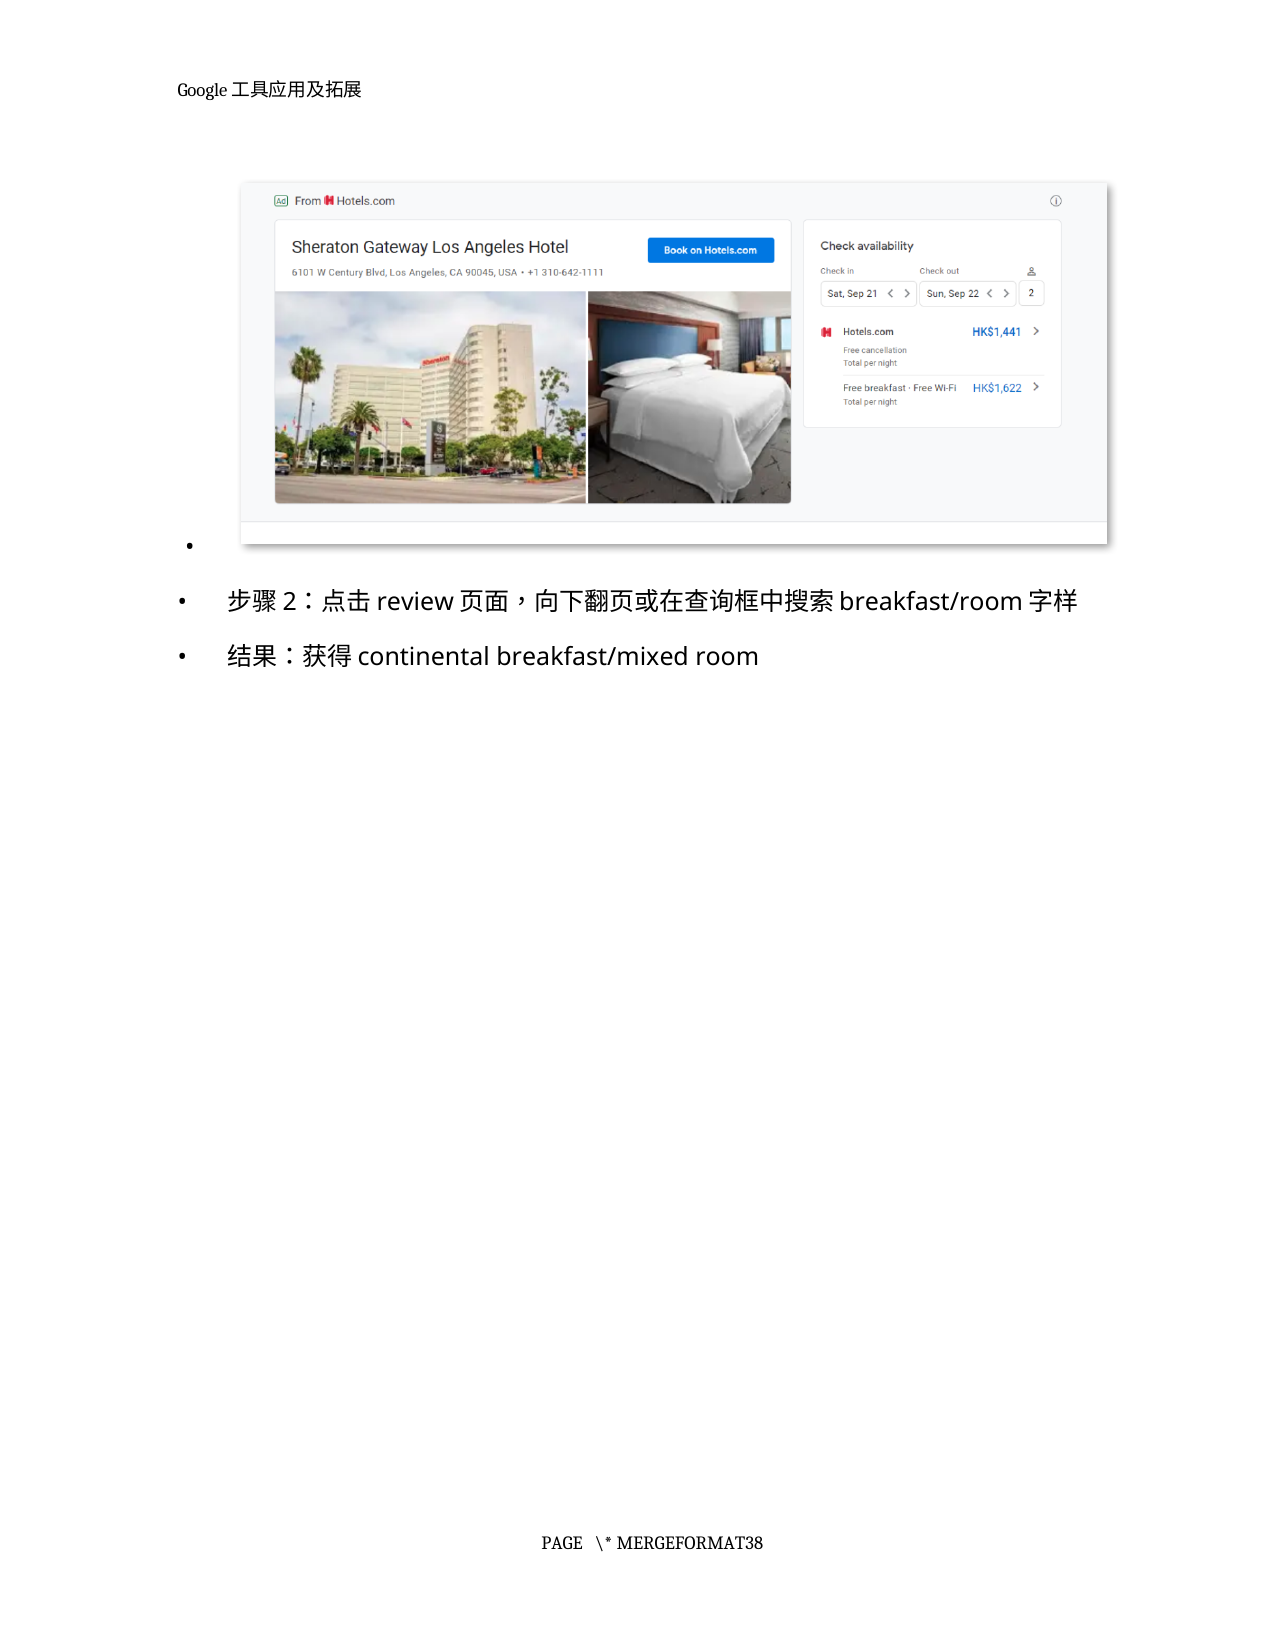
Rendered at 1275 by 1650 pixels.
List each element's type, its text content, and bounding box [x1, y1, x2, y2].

list 步骤2：点击review页面，向下翻页或在查询框中搜索breakfast/room字样 [177, 583, 1127, 618]
picture [241, 183, 1107, 544]
list 结果：获得continental breakfast/mixed room [177, 638, 1127, 672]
